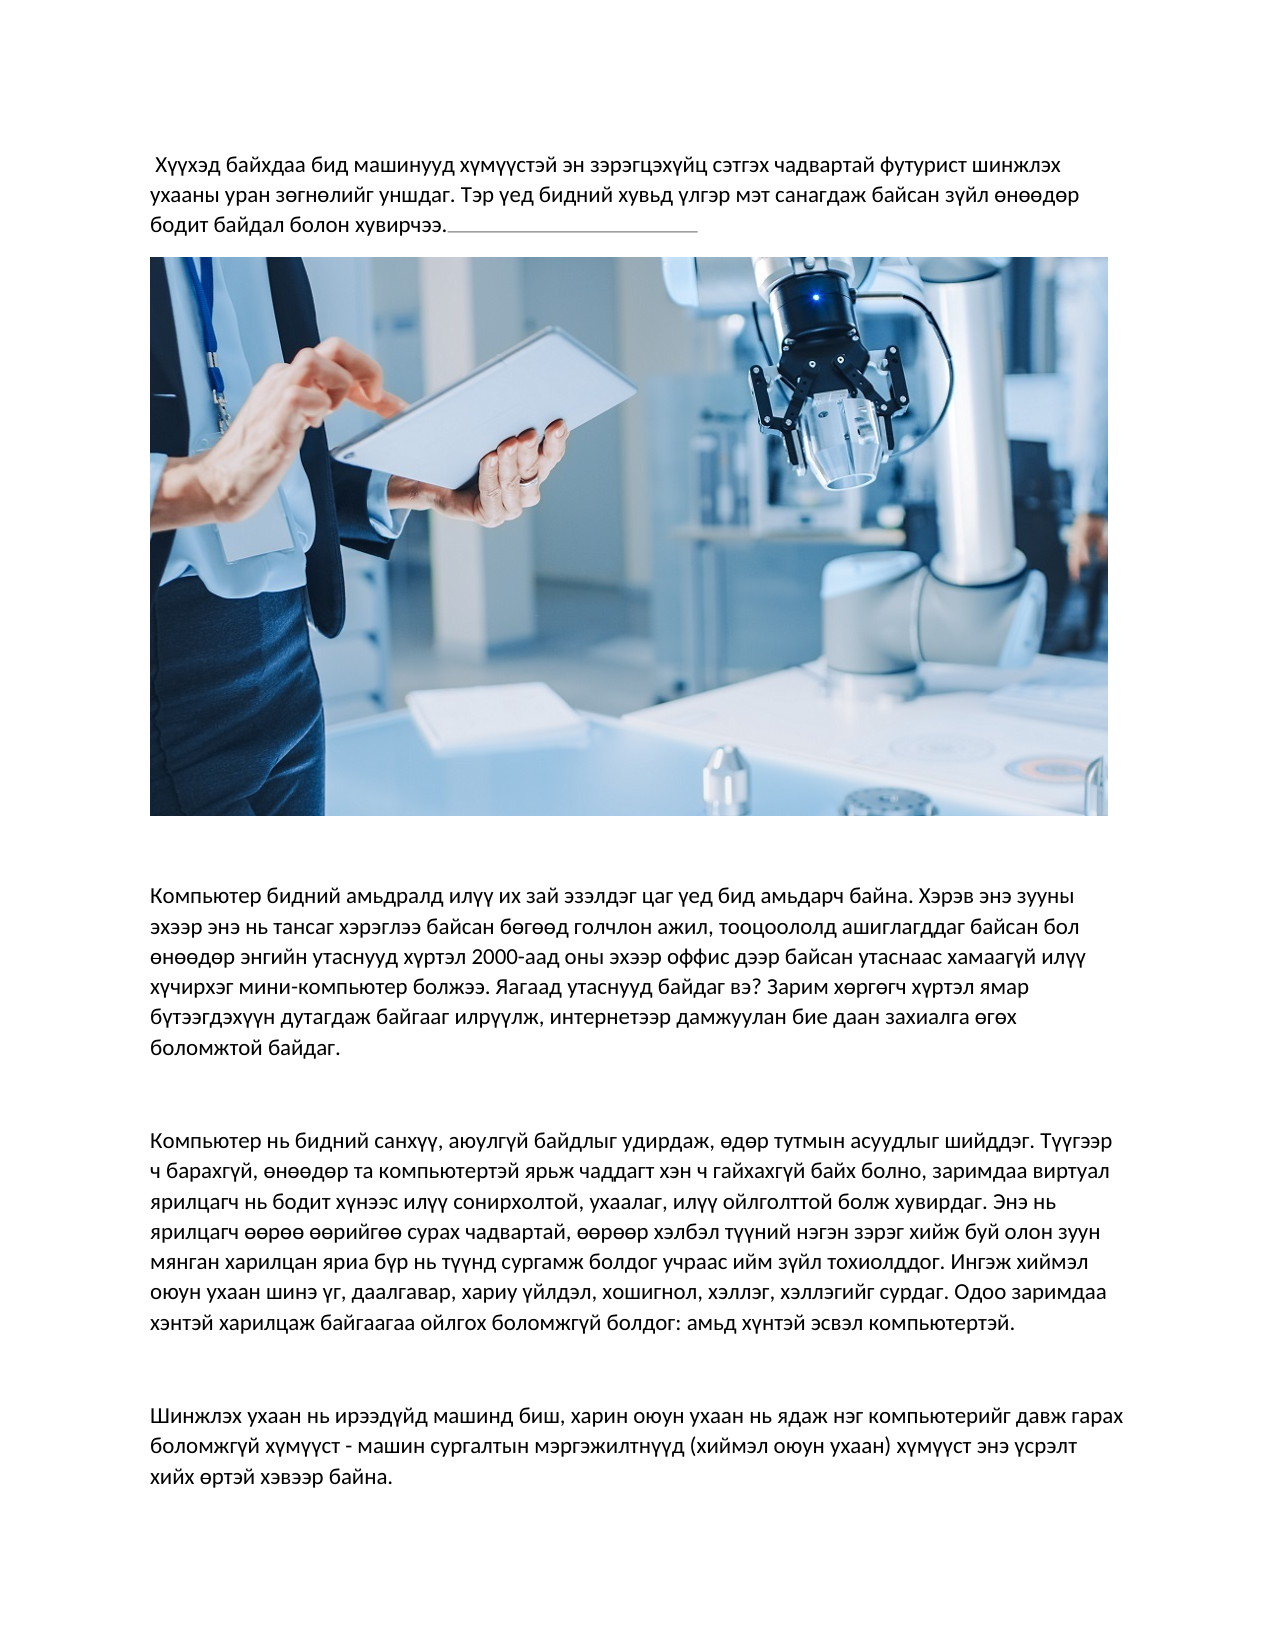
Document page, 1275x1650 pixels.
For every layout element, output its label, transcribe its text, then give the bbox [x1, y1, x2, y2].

text Шинжлэх ухаан нь ирээдүйд машинд биш, харин оюун ухаан нь ядаж нэг компьютерийг давж гарах боломжгүй хүмүүст - машин сургалтын мэргэжилтнүүд (хиймэл оюун ухаан) хүмүүст энэ үсрэлт хийх өртэй хэвээр байна. [150, 1401, 1125, 1490]
picture [150, 257, 1108, 816]
text Хүүхэд байхдаа бид машинууд хүмүүстэй эн зэрэгцэхүйц сэтгэх чадвартай футурист шинжлэх ухааны уран зөгнөлийг уншдаг. Тэр үед бидний хувьд үлгэр мэт санагдаж байсан зүйл өнөөдөр бодит байдал болон хувирчээ. [150, 150, 1125, 238]
text Компьютер бидний амьдралд илүү их зай эзэлдэг цаг үед бид амьдарч байна. Хэрэв энэ зууны эхээр энэ нь тансаг хэрэглээ байсан бөгөөд голчлон ажил, тооцоололд ашиглагддаг байсан бол өнөөдөр энгийн утаснууд хүртэл 2000-аад оны эхээр оффис дээр байсан утаснаас хамаагүй илүү хүчирхэг мини-компьютер болжээ. Яагаад утаснууд байдаг вэ? Зарим хөргөгч хүртэл ямар бүтээгдэхүүн дутагдаж байгааг илрүүлж, интернетээр дамжуулан бие даан захиалга өгөх боломжтой байдаг. [150, 882, 1125, 1061]
text Компьютер нь бидний санхүү, аюулгүй байдлыг удирдаж, өдөр тутмын асуудлыг шийддэг. Түүгээр ч барахгүй, өнөөдөр та компьютертэй ярьж чаддагт хэн ч гайхахгүй байх болно, заримдаа виртуал ярилцагч нь бодит хүнээс илүү сонирхолтой, ухаалаг, илүү ойлголттой болж хувирдаг. Энэ нь ярилцагч өөрөө өөрийгөө сурах чадвартай, өөрөөр хэлбэл түүний нэгэн зэрэг хийж буй олон зуун мянган харилцан яриа бүр нь түүнд сургамж болдог учраас ийм зүйл тохиолддог. Ингэж хиймэл оюун ухаан шинэ үг, даалгавар, хариу үйлдэл, хошигнол, хэллэг, хэллэгийг сурдаг. Одоо заримдаа хэнтэй харилцаж байгаагаа ойлгох боломжгүй болдог: амьд хүнтэй эсвэл компьютертэй. [150, 1126, 1125, 1336]
